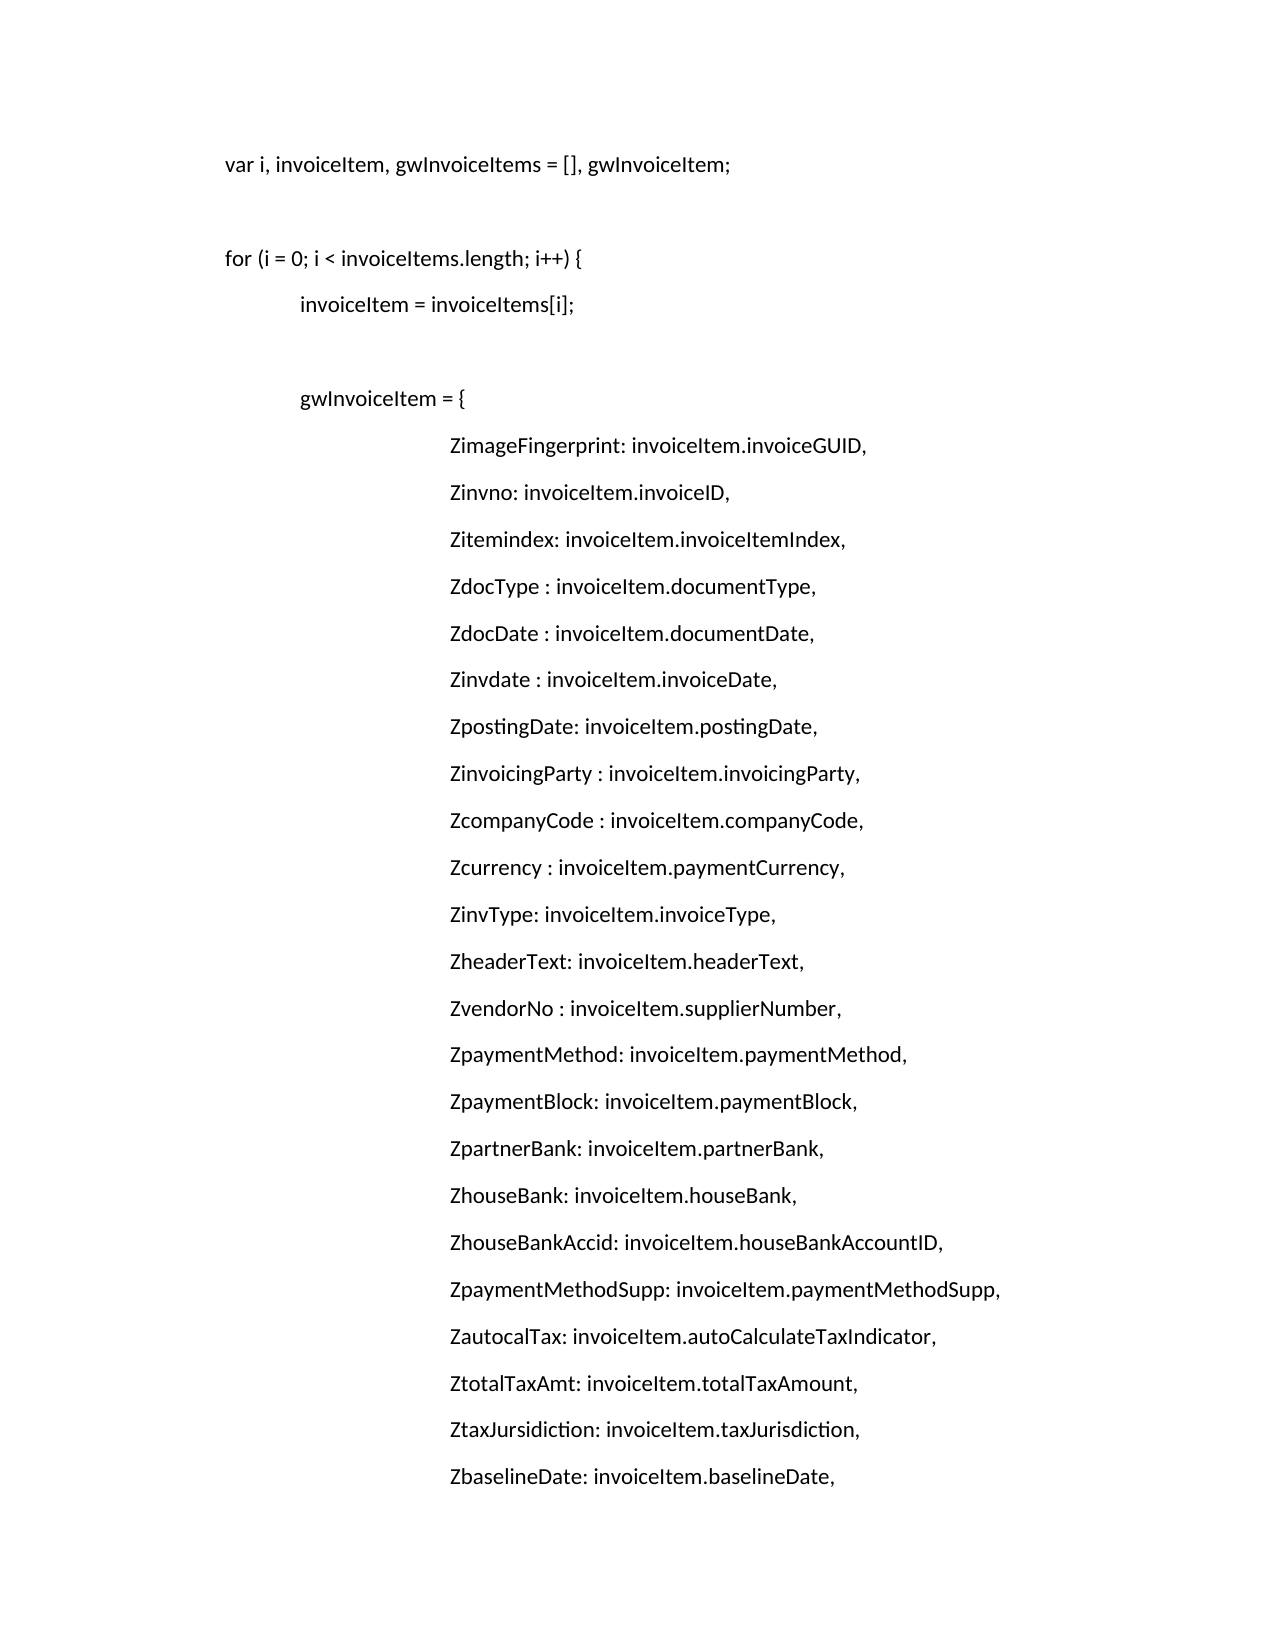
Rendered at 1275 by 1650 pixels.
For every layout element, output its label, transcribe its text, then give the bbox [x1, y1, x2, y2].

text ZimageFingerprint: invoiceItem.invoiceGUID, [150, 431, 1125, 459]
text Zinvdate : invoiceItem.invoiceDate, [150, 666, 1125, 694]
text ZtotalTaxAmt: invoiceItem.totalTaxAmount, [150, 1369, 1125, 1397]
text ZhouseBank: invoiceItem.houseBank, [150, 1181, 1125, 1209]
text ZhouseBankAccid: invoiceItem.houseBankAccountID, [150, 1228, 1125, 1256]
text ZvendorNo : invoiceItem.supplierNumber, [150, 994, 1125, 1022]
text ZpaymentBlock: invoiceItem.paymentBlock, [150, 1087, 1125, 1116]
text ZpaymentMethod: invoiceItem.paymentMethod, [150, 1041, 1125, 1069]
text ZpostingDate: invoiceItem.postingDate, [150, 712, 1125, 741]
text ZpaymentMethodSupp: invoiceItem.paymentMethodSupp, [150, 1275, 1125, 1303]
text ZheaderText: invoiceItem.headerText, [150, 947, 1125, 975]
text ZbaselineDate: invoiceItem.baselineDate, [150, 1462, 1125, 1491]
text ZpartnerBank: invoiceItem.partnerBank, [150, 1134, 1125, 1162]
text for (i = 0; i < invoiceItems.length; i++) { [150, 244, 1125, 272]
text ZdocType : invoiceItem.documentType, [150, 572, 1125, 600]
text invoiceItem = invoiceItems[i]; [150, 291, 1125, 319]
text ZcompanyCode : invoiceItem.companyCode, [150, 806, 1125, 834]
text ZtaxJursidiction: invoiceItem.taxJurisdiction, [150, 1416, 1125, 1444]
text ZautocalTax: invoiceItem.autoCalculateTaxIndicator, [150, 1322, 1125, 1350]
text gwInvoiceItem = { [150, 384, 1125, 412]
text var i, invoiceItem, gwInvoiceItems = [], gwInvoiceItem; [150, 150, 1125, 178]
text ZinvoicingParty : invoiceItem.invoicingParty, [150, 759, 1125, 787]
text ZdocDate : invoiceItem.documentDate, [150, 619, 1125, 647]
text Zinvno: invoiceItem.invoiceID, [150, 478, 1125, 506]
text ZinvType: invoiceItem.invoiceType, [150, 900, 1125, 928]
text Zcurrency : invoiceItem.paymentCurrency, [150, 853, 1125, 881]
text Zitemindex: invoiceItem.invoiceItemIndex, [150, 525, 1125, 553]
